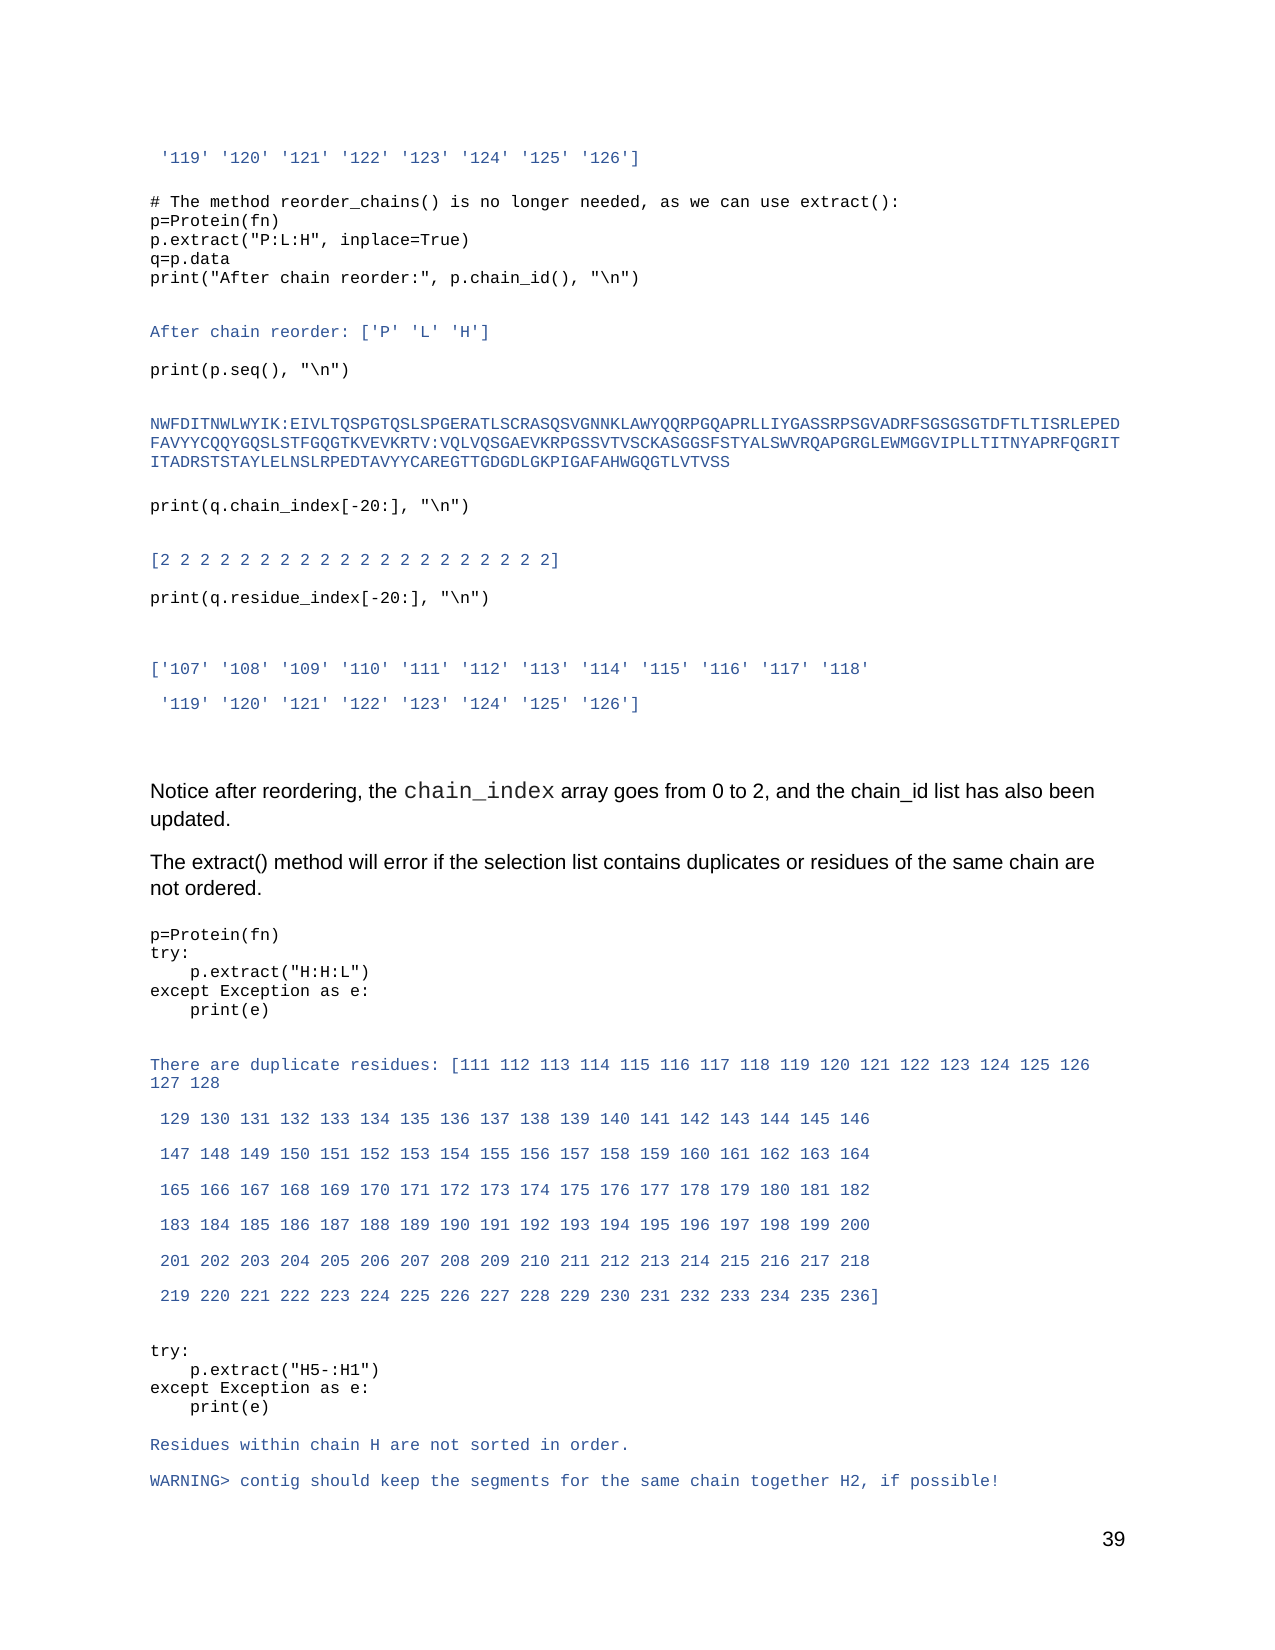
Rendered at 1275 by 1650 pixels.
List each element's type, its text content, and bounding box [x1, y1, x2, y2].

text 183 184 185 186 187 188 189 190 191 192 193 194 195 196 197 198 199 200 [150, 1217, 1125, 1236]
text After chain reorder: ['P' 'L' 'H'] print(p.seq(), "\n") [150, 324, 1125, 399]
text p=Protein(fn) try: p.extract("H:H:L") except Exception as e: print(e) [150, 926, 1125, 1039]
text ['107' '108' '109' '110' '111' '112' '113' '114' '115' '116' '117' '118' [150, 660, 1125, 679]
text '119' '120' '121' '122' '123' '124' '125' '126'] [150, 696, 1125, 715]
text 201 202 203 204 205 206 207 208 209 210 211 212 213 214 215 216 217 218 [150, 1252, 1125, 1271]
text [150, 1472, 1125, 1491]
text [2 2 2 2 2 2 2 2 2 2 2 2 2 2 2 2 2 2 2 2] print(q.residue_index[-20:], "\n") [150, 552, 1125, 608]
text print(q.chain_index[-20:], "\n") [150, 497, 1125, 535]
text 165 166 167 168 169 170 171 172 173 174 175 176 177 178 179 180 181 182 [150, 1181, 1125, 1200]
text try: p.extract("H5-:H1") except Exception as e: print(e) Residues within chain H are not sorted in order. [150, 1323, 1125, 1456]
text # The method reorder_chains() is no longer needed, as we can use extract(): p=Protein(fn) p.extract("P:L:H", inplace=True) q=p.data print("After chain reorder:", p.chain_id(), "\n") [150, 194, 1125, 307]
text 219 220 221 222 223 224 225 226 227 228 229 230 231 232 233 234 235 236] [150, 1288, 1125, 1307]
text The extract() method will error if the selection list contains duplicates or residues of the same chain are not ordered. [150, 849, 1125, 899]
text 147 148 149 150 151 152 153 154 155 156 157 158 159 160 161 162 163 164 [150, 1146, 1125, 1165]
text There are duplicate residues: [111 112 113 114 115 116 117 118 119 120 121 122 123 124 125 126 127 128 [150, 1056, 1125, 1094]
text '119' '120' '121' '122' '123' '124' '125' '126'] [150, 150, 1125, 169]
text 129 130 131 132 133 134 135 136 137 138 139 140 141 142 143 144 145 146 [150, 1110, 1125, 1129]
text Notice after reordering, the chain_index array goes from 0 to 2, and the chain_id list has also been updated. [150, 779, 1125, 831]
